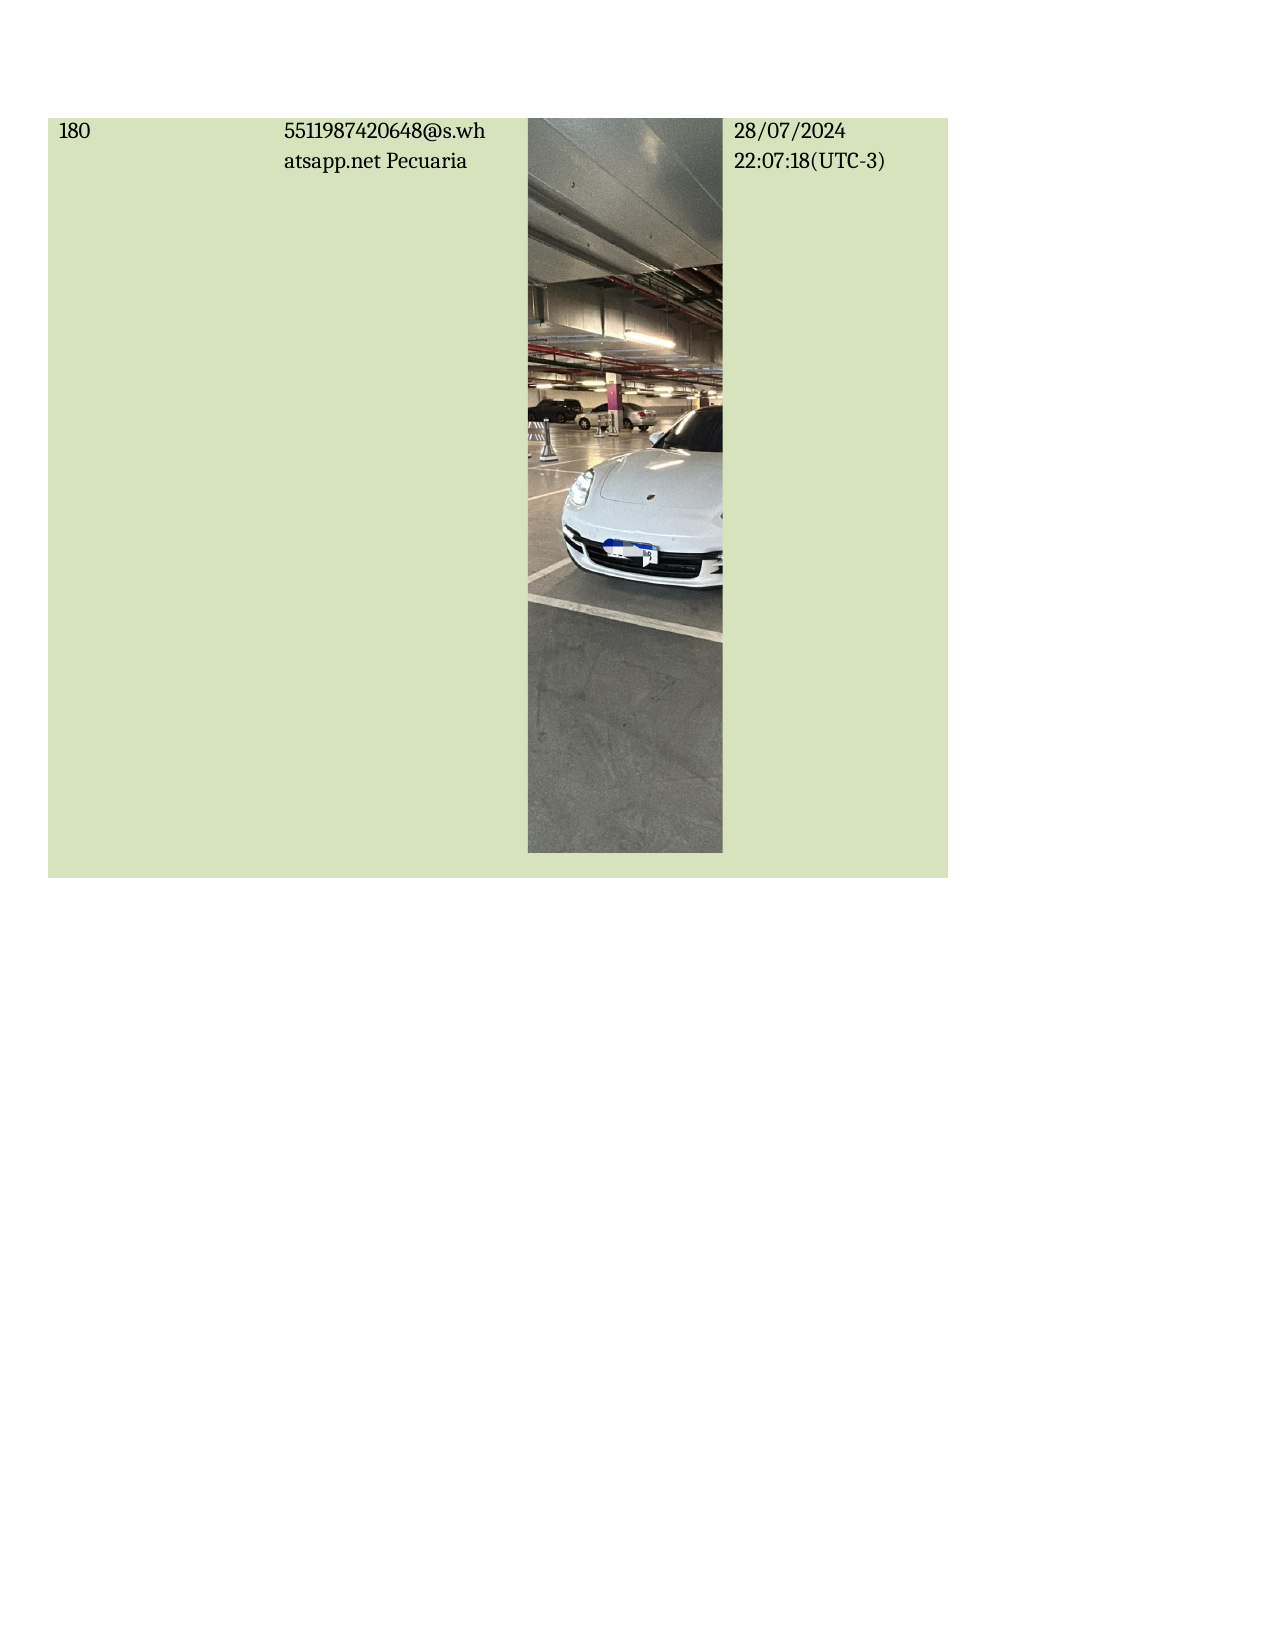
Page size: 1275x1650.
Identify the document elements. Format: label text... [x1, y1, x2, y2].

picture [527, 118, 723, 853]
table_cell [498, 118, 723, 878]
table_cell 180 [48, 118, 273, 878]
table_cell 28/07/2024 22:07:18(UTC-3) [723, 118, 948, 878]
table_cell 5511987420648@s.whatsapp.net Pecuaria [273, 118, 498, 878]
